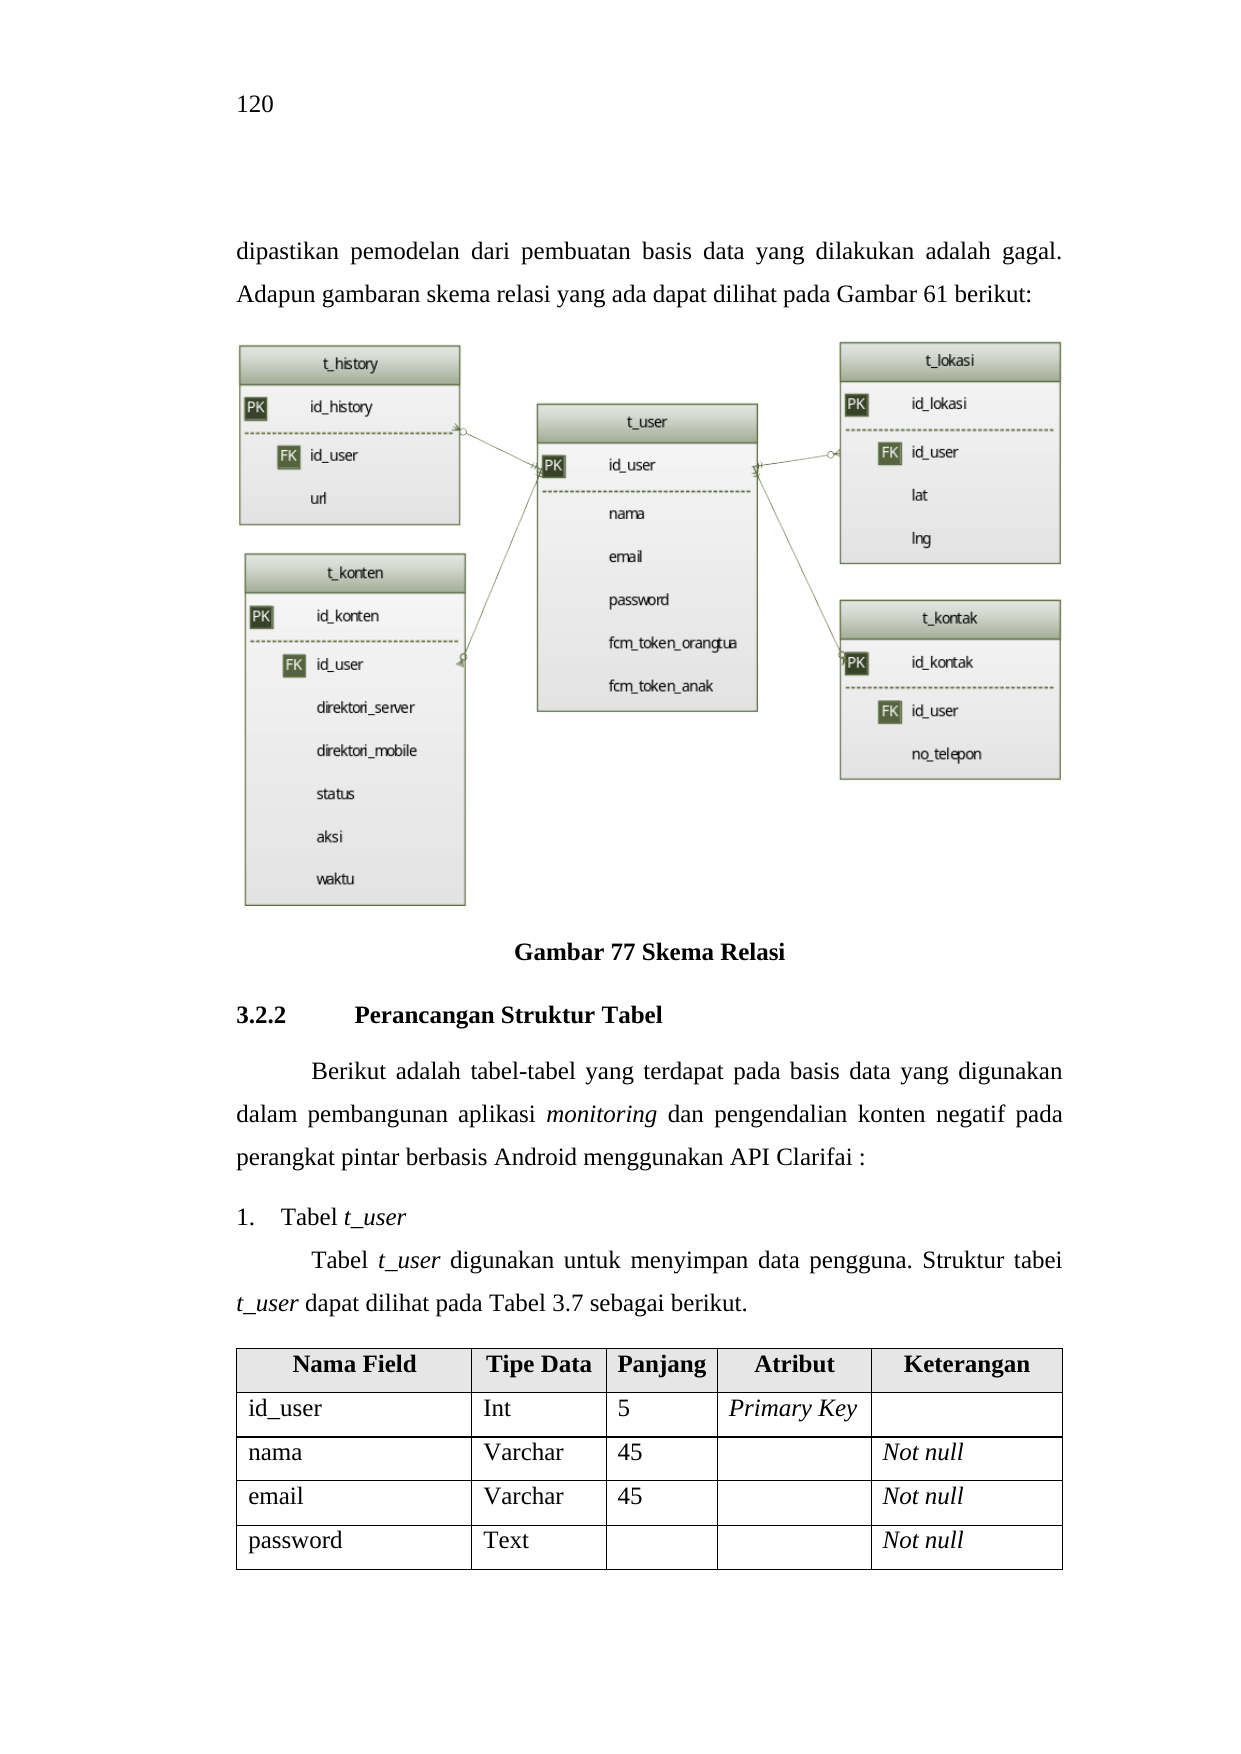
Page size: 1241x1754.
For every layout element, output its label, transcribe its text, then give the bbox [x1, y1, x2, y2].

table_header Nama Field [237, 1349, 471, 1392]
table_cell Not null [872, 1481, 1062, 1524]
table_cell Primary Key [718, 1393, 871, 1436]
table_cell 45 [607, 1438, 717, 1480]
table_cell nama [237, 1438, 471, 1480]
table_cell email [237, 1481, 471, 1524]
table_cell id_user [237, 1393, 471, 1436]
table_cell Int [472, 1393, 606, 1436]
table_cell 45 [607, 1481, 717, 1524]
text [236, 236, 1063, 308]
table_header Atribut [718, 1349, 871, 1392]
table_header Tipe Data [472, 1349, 606, 1392]
table_cell Varchar [472, 1438, 606, 1480]
table_cell [718, 1438, 871, 1480]
table_cell [872, 1393, 1062, 1436]
subtitle Perancangan Struktur Tabel [236, 1001, 1063, 1029]
table_cell [718, 1526, 871, 1568]
table_cell [718, 1481, 871, 1524]
table_cell Not null [872, 1438, 1062, 1480]
table_header Keterangan [872, 1349, 1062, 1392]
text Berikut adalah tabel-tabel yang terdapat pada basis data yang digunakan dalam pembangunan aplikasi monitoring dan pengendalian konten negatif pada perangkat pintar berbasis Android menggunakan API Clarifai : [236, 1056, 1063, 1171]
table_cell password [237, 1526, 471, 1568]
table_cell Text [472, 1526, 606, 1568]
table_header Panjang [607, 1349, 717, 1392]
table_cell [607, 1526, 717, 1568]
table_cell 5 [607, 1393, 717, 1436]
table_cell Not null [872, 1526, 1062, 1568]
list Tabel t_user [236, 1202, 1063, 1231]
table_cell Varchar [472, 1481, 606, 1524]
